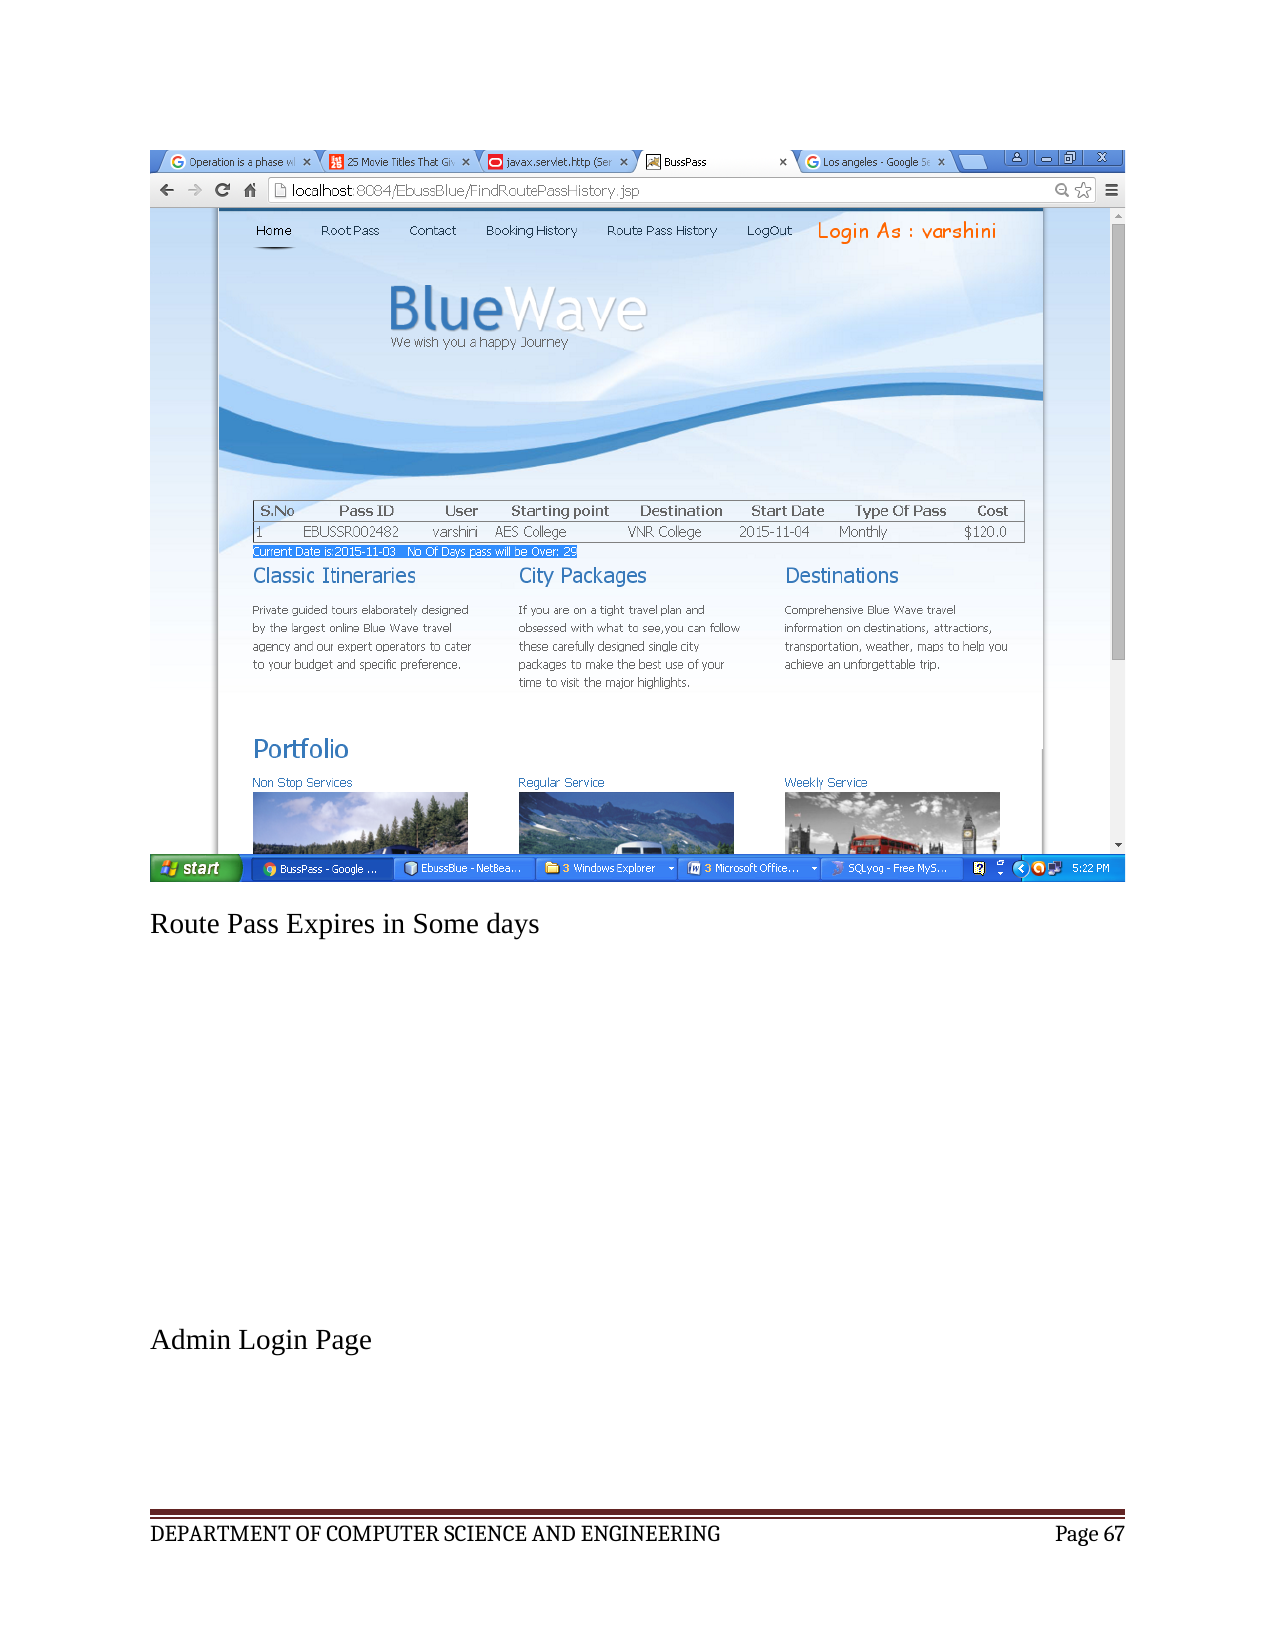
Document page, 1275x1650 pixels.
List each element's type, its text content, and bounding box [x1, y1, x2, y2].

text Route Pass Expires in Some days [150, 907, 1125, 940]
text Admin Login Page [150, 1322, 1125, 1356]
picture [150, 150, 1125, 882]
